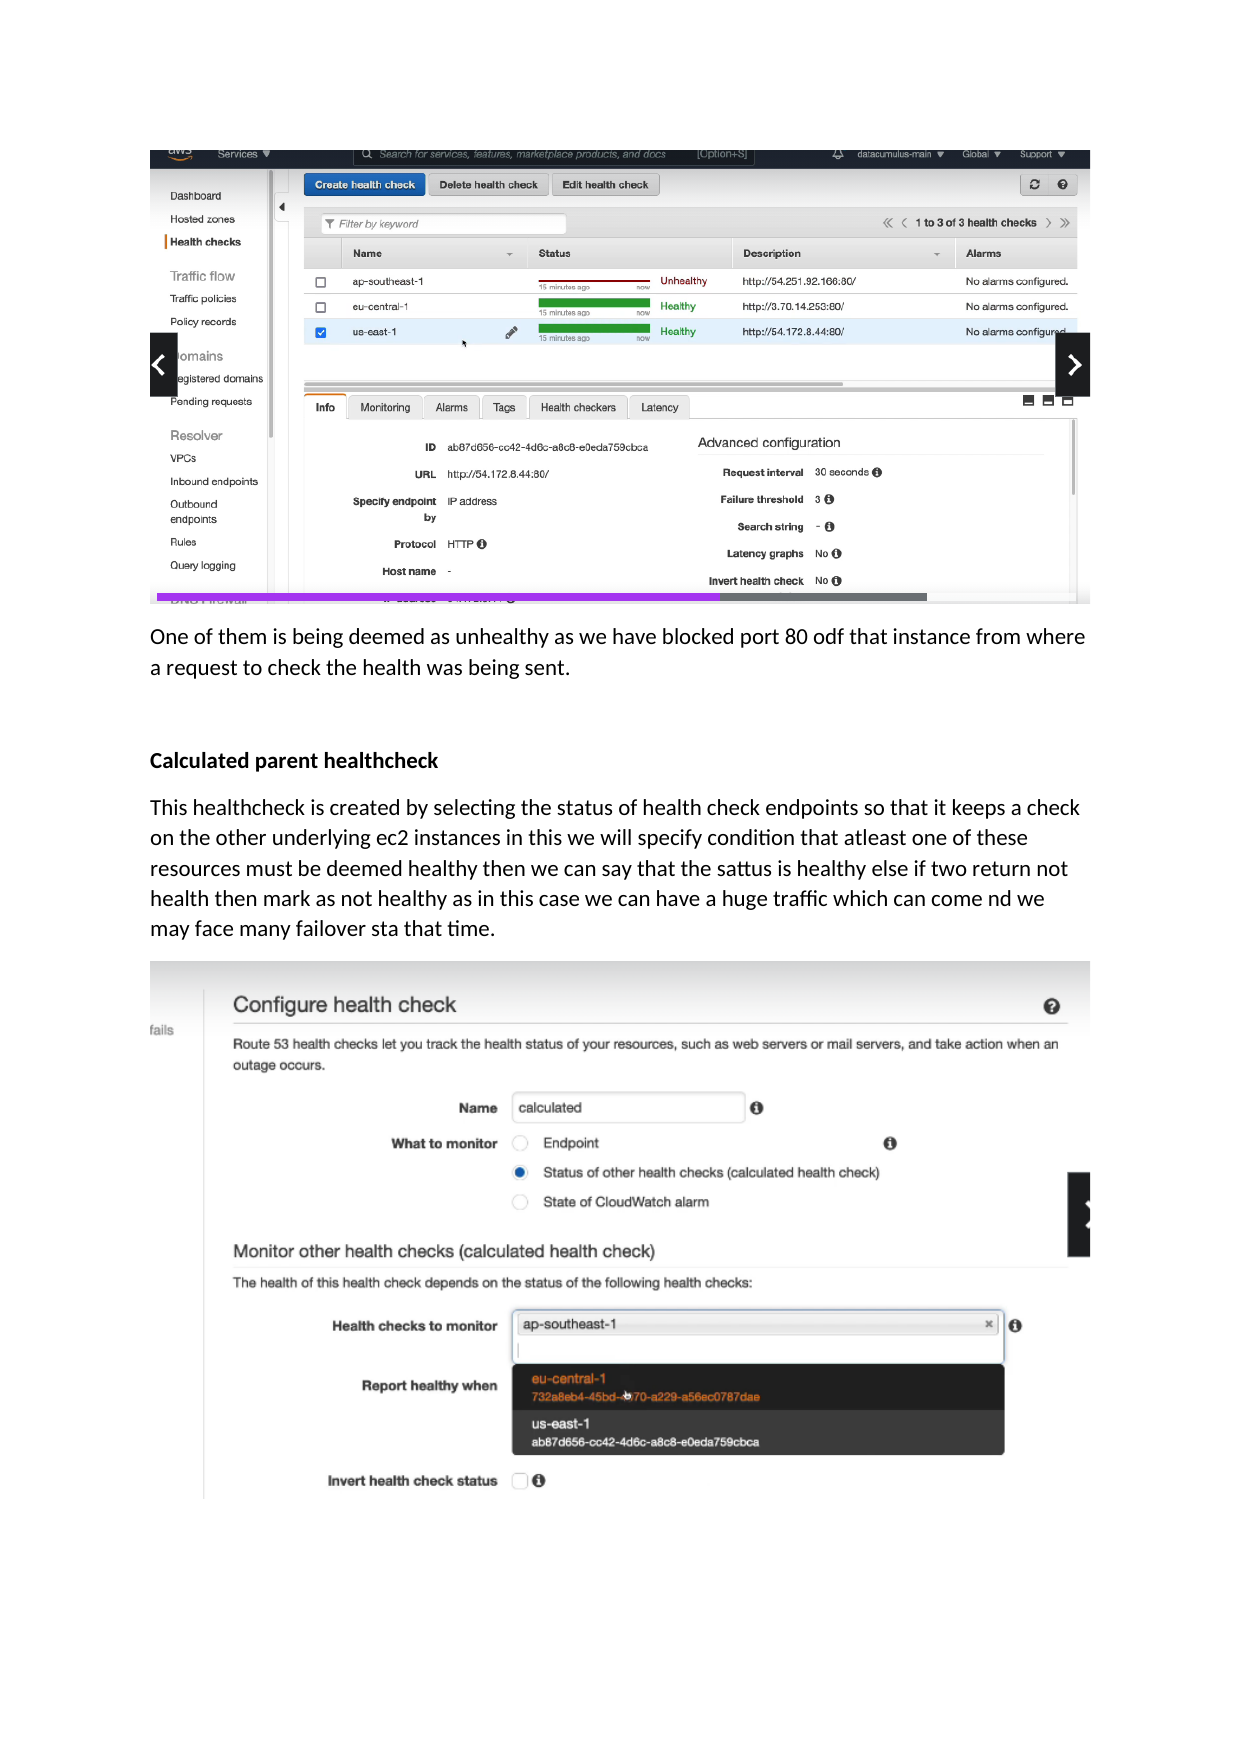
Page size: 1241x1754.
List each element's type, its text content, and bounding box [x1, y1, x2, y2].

text Calculated parent healthcheck [150, 746, 1090, 774]
text This healthcheck is created by selecting the status of health check endpoints so that it keeps a check on the other underlying ec2 instances in this we will specify condition that atleast one of these resources must be deemed healthy then we can say that the sattus is healthy else if two return not health then mark as not healthy as in this case we can have a huge traffic which can come nd we may face many failover sta that time. [150, 793, 1090, 942]
picture [150, 961, 1091, 1499]
text One of them is being deemed as unhealthy as we have blocked port 80 odf that instance from where a request to check the health was being sent. [150, 622, 1090, 681]
picture [150, 150, 1091, 604]
